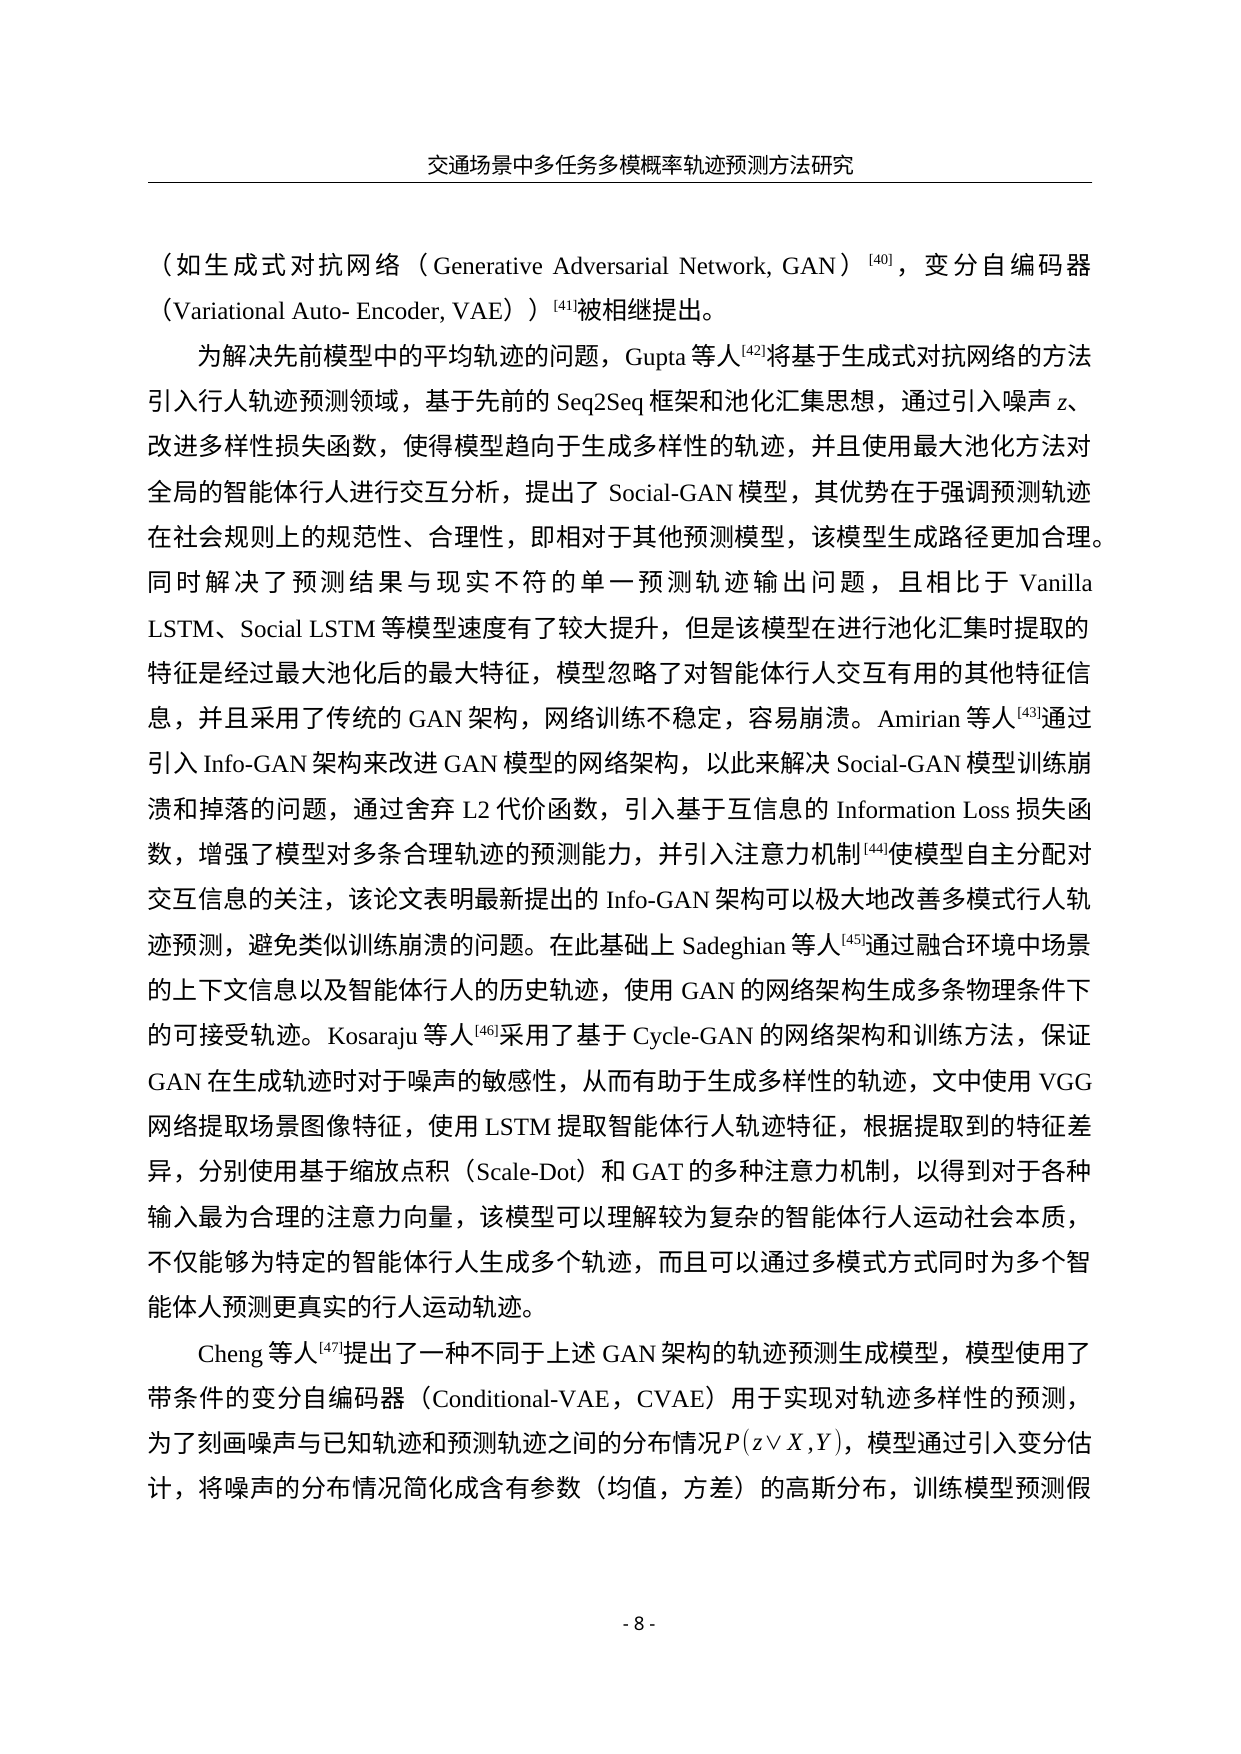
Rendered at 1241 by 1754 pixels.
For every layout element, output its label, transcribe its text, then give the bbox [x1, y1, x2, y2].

text 为解决先前模型中的平均轨迹的问题，Gupta等人[42]将基于生成式对抗网络的方法引入行人轨迹预测领域，基于先前的Seq2Seq框架和池化汇集思想，通过引入噪声z、改进多样性损失函数，使得模型趋向于生成多样性的轨迹，并且使用最大池化方法对全局的智能体行人进行交互分析，提出了Social-GAN模型，其优势在于强调预测轨迹在社会规则上的规范性、合理性，即相对于其他预测模型，该模型生成路径更加合理。同时解决了预测结果与现实不符的单一预测轨迹输出问题，且相比于Vanilla LSTM、Social LSTM等模型速度有了较大提升，但是该模型在进行池化汇集时提取的特征是经过最大池化后的最大特征，模型忽略了对智能体行人交互有用的其他特征信息，并且采用了传统的GAN架构，网络训练不稳定，容易崩溃。Amirian等人[43]通过引入Info-GAN架构来改进GAN模型的网络架构，以此来解决Social-GAN模型训练崩溃和掉落的问题，通过舍弃L2代价函数，引入基于互信息的Information Loss损失函数，增强了模型对多条合理轨迹的预测能力，并引入注意力机制[44]使模型自主分配对交互信息的关注，该论文表明最新提出的Info-GAN架构可以极大地改善多模式行人轨迹预测，避免类似训练崩溃的问题。在此基础上Sadeghian等人[45]通过融合环境中场景的上下文信息以及智能体行人的历史轨迹，使用GAN的网络架构生成多条物理条件下的可接受轨迹。Kosaraju等人[46]采用了基于Cycle-GAN的网络架构和训练方法，保证GAN在生成轨迹时对于噪声的敏感性，从而有助于生成多样性的轨迹，文中使用VGG网络提取场景图像特征，使用LSTM提取智能体行人轨迹特征，根据提取到的特征差异，分别使用基于缩放点积（Scale-Dot）和GAT的多种注意力机制，以得到对于各种输入最为合理的注意力向量，该模型可以理解较为复杂的智能体行人运动社会本质，不仅能够为特定的智能体行人生成多个轨迹，而且可以通过多模式方式同时为多个智能体人预测更真实的行人运动轨迹。 [148, 336, 1092, 1324]
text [148, 1333, 1092, 1505]
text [148, 246, 1092, 327]
